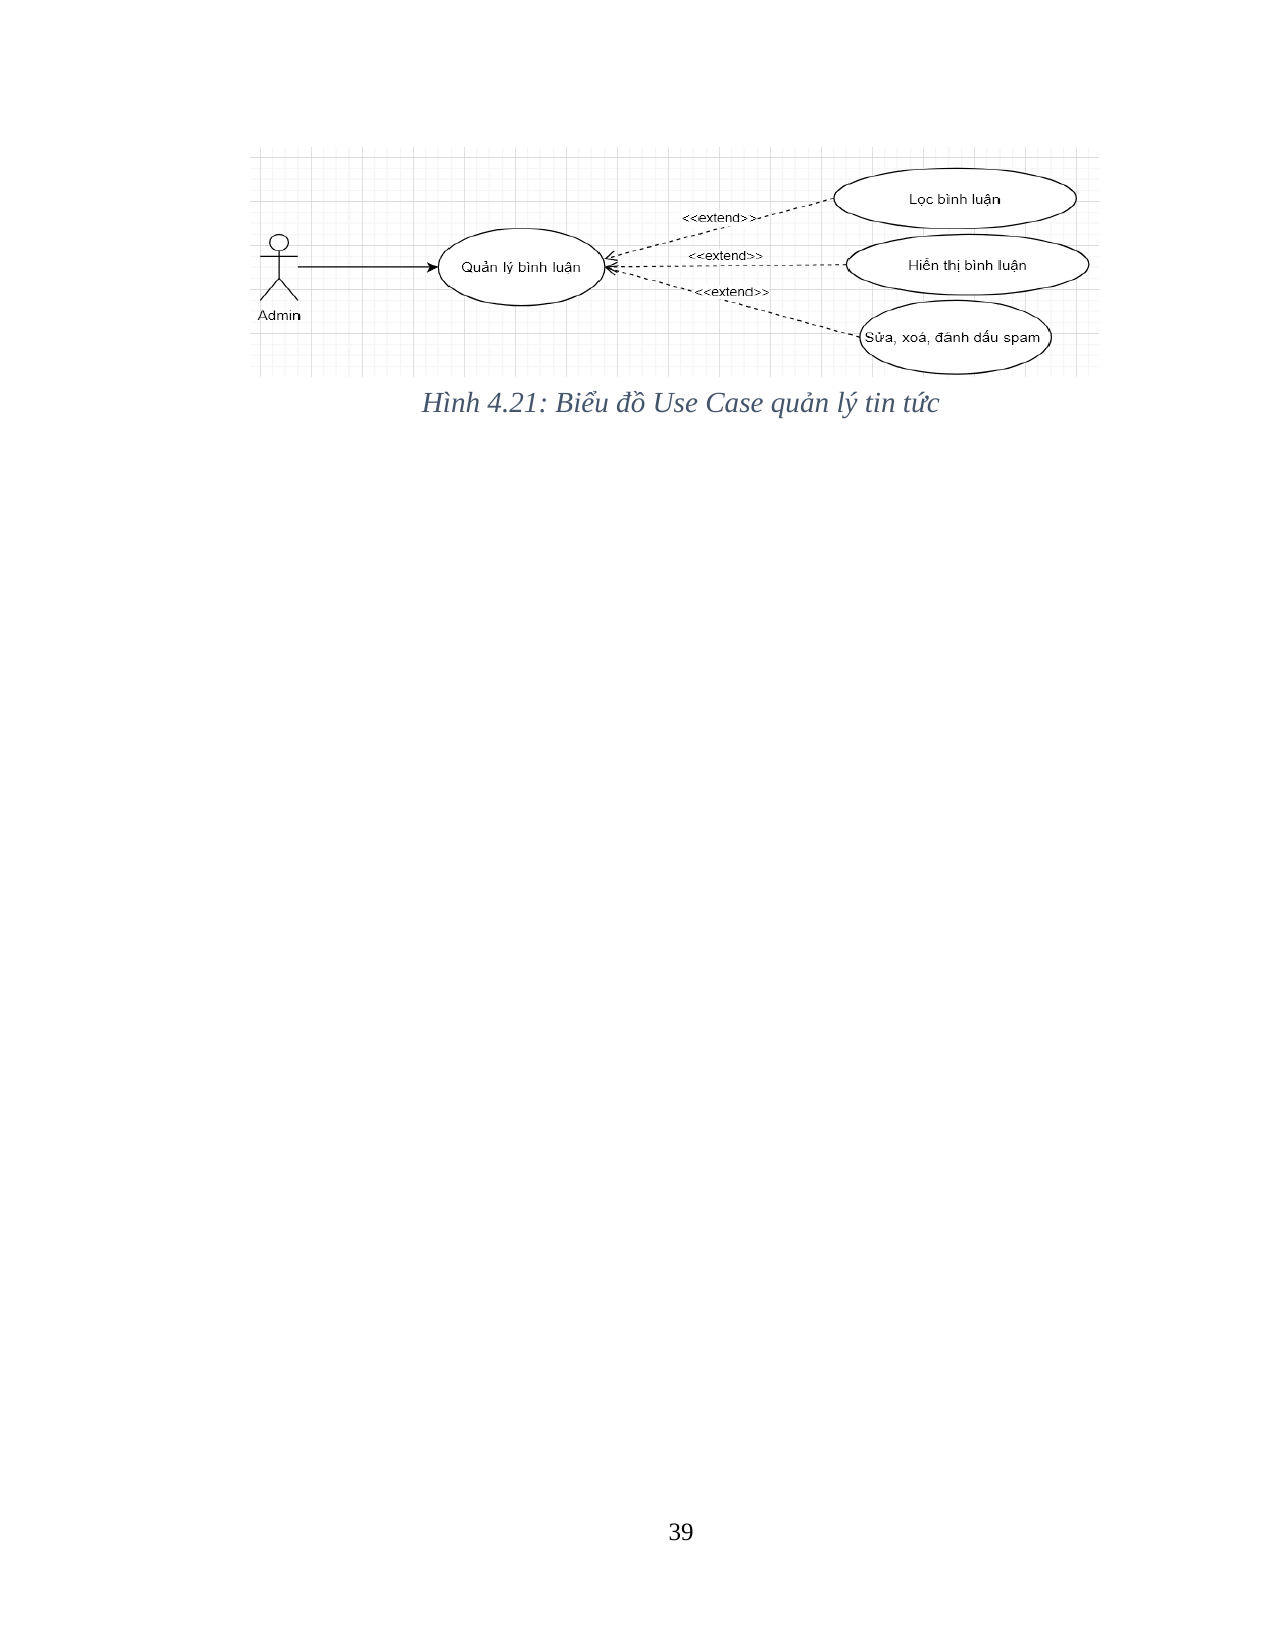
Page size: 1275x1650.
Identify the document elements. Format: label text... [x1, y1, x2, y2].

text Hình 4.21: Biểu đồ Use Case quản lý tin tức [175, 385, 1186, 419]
picture [250, 147, 1099, 377]
